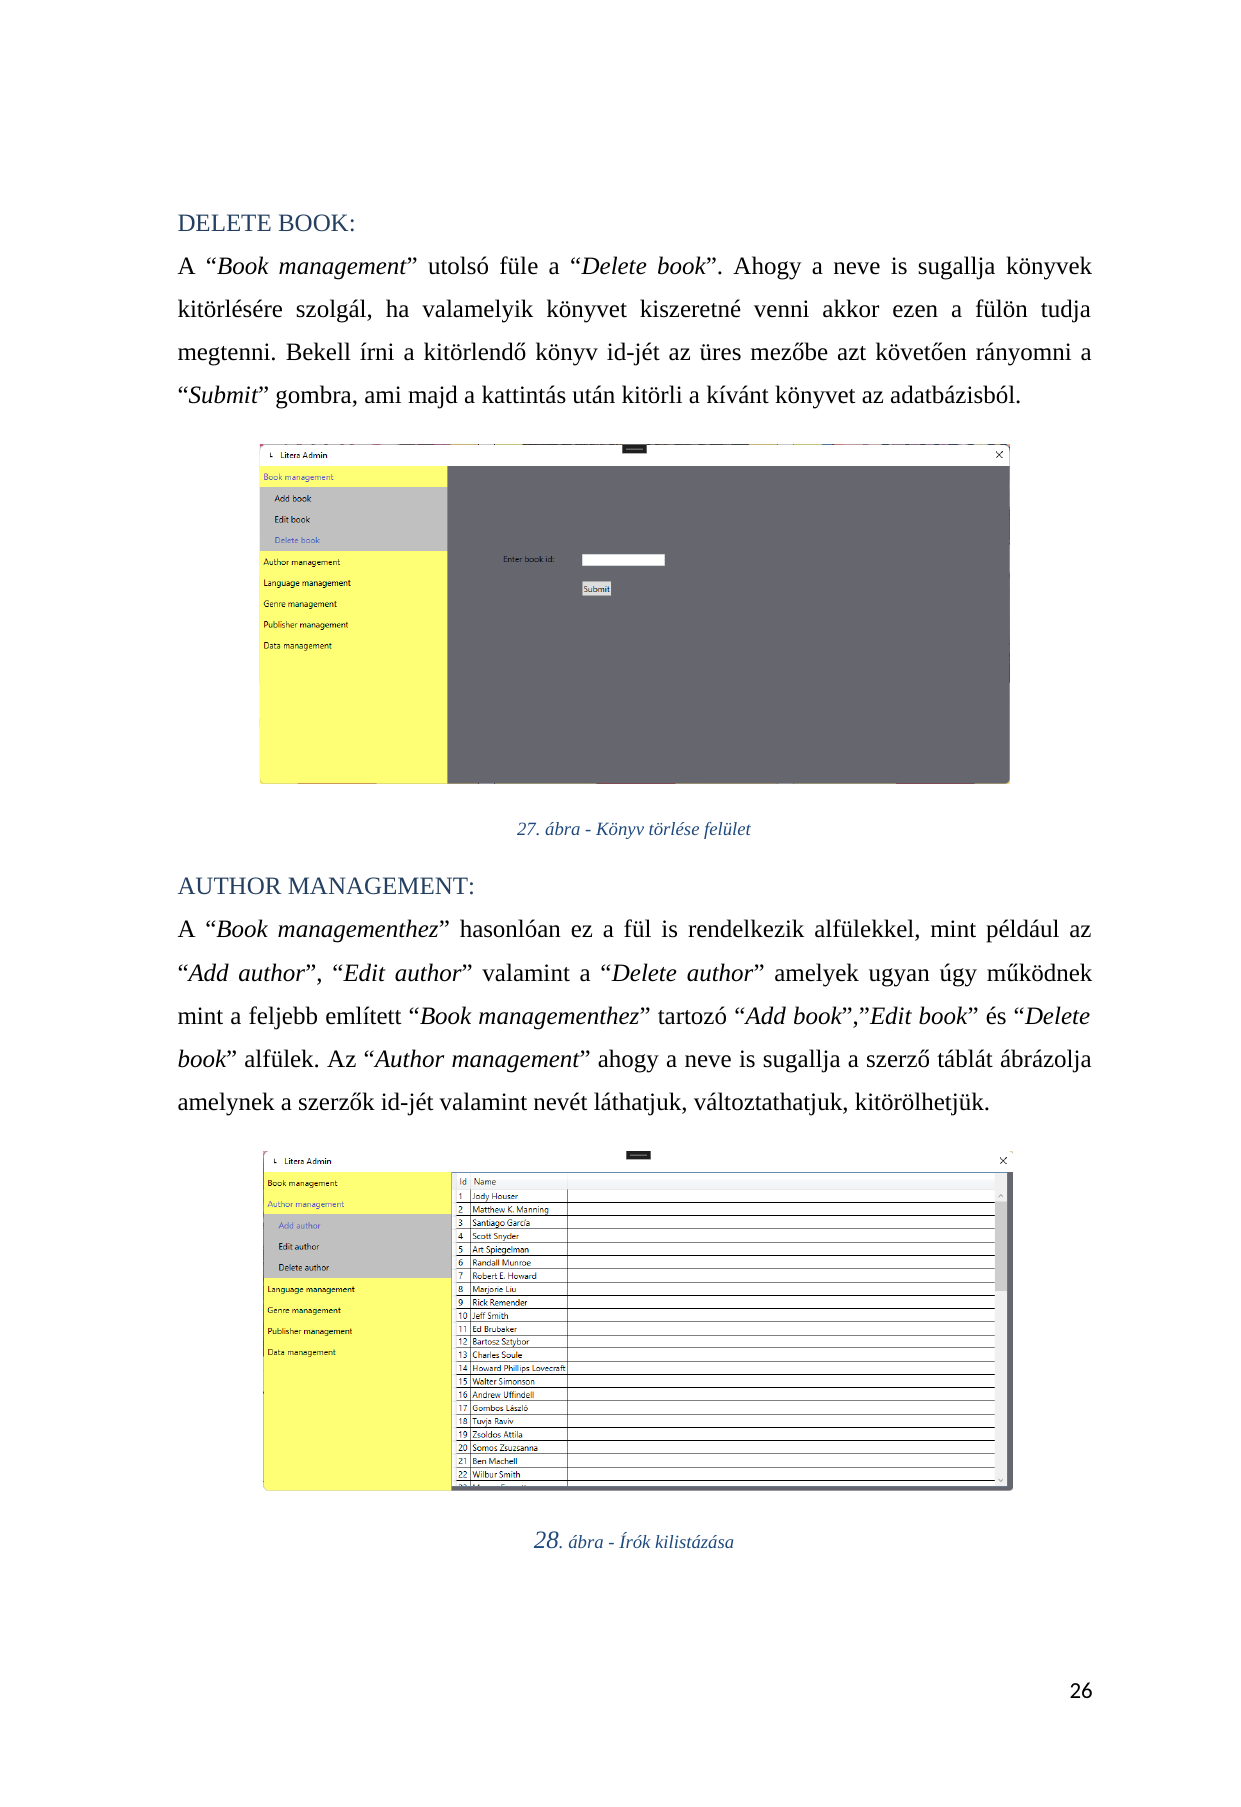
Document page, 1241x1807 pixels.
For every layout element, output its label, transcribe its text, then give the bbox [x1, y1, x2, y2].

text 28. ábra - Írók kilistázása [177, 1525, 1092, 1554]
picture [263, 1151, 1013, 1491]
subtitle DELETE BOOK: [177, 208, 1092, 237]
picture [259, 444, 1010, 784]
text A “Book management” utolsó füle a “Delete book”. Ahogy a neve is sugallja könyvek kitörlésére szolgál, ha valamelyik könyvet kiszeretné venni akkor ezen a fülön tudja megtenni. Bekell írni a kitörlendő könyv id-jét az üres mezőbe azt követően rányomni a “Submit” gombra, ami majd a kattintás után kitörli a kívánt könyvet az adatbázisból. [177, 251, 1092, 409]
subtitle AUTHOR MANAGEMENT: [177, 871, 1092, 900]
text A “Book managementhez” hasonlóan ez a fül is rendelkezik alfülekkel, mint például az “Add author”, “Edit author” valamint a “Delete author” amelyek ugyan úgy működnek mint a feljebb említett “Book managementhez” tartozó “Add book”,”Edit book” és “Delete book” alfülek. Az “Author management” ahogy a neve is sugallja a szerző táblát ábrázolja amelynek a szerzők id-jét valamint nevét láthatjuk, változtathatjuk, kitörölhetjük. [177, 914, 1092, 1116]
text 27. ábra - Könyv törlése felület [177, 818, 1092, 840]
